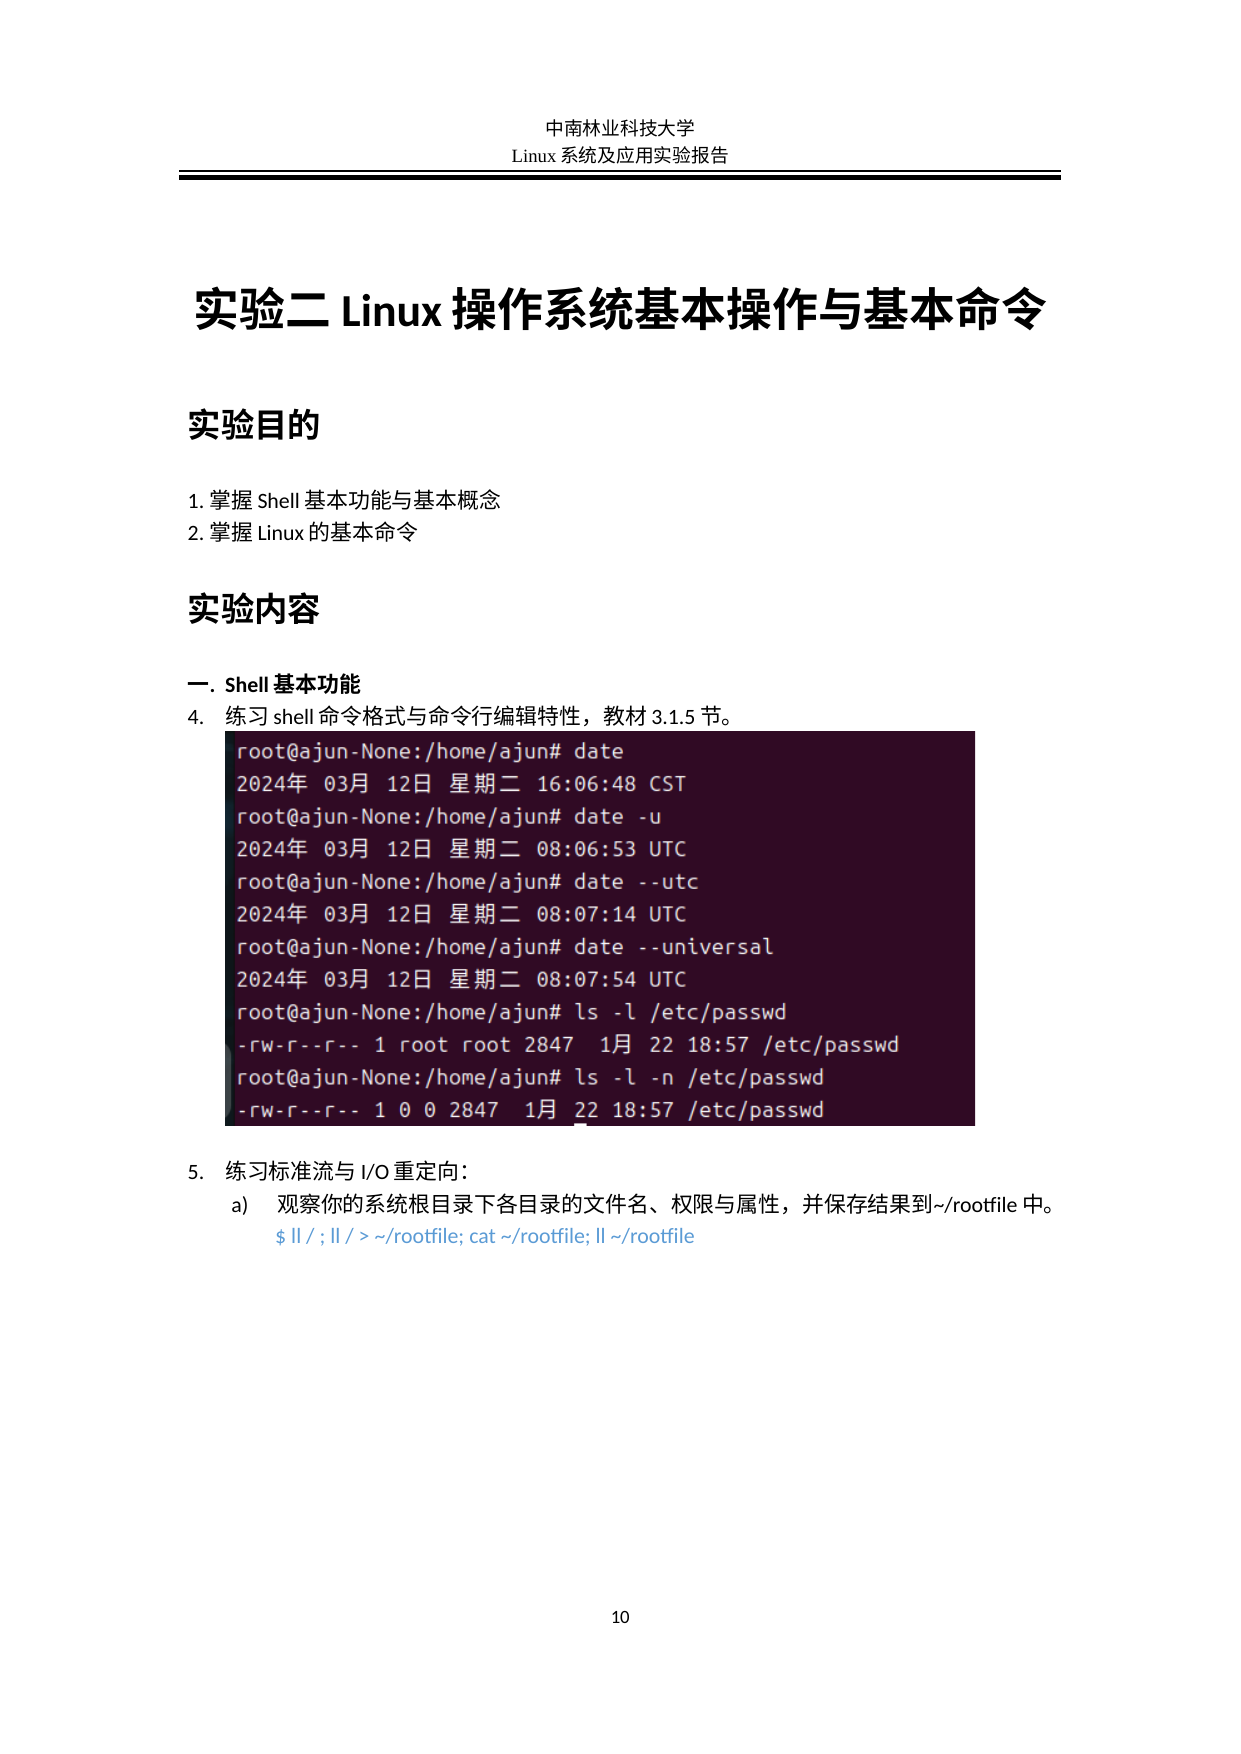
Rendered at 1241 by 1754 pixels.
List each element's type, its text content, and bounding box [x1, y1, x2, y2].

text 2. 掌握Linux的基本命令 [187, 515, 1053, 547]
subtitle 实验目的 [187, 390, 1053, 455]
list 练习标准流与I/O重定向： [187, 1154, 1053, 1186]
list $ ll / ; ll / > ~/rootfile; cat ~/rootfile; ll ~/rootfile [275, 1219, 1053, 1251]
text 一. Shell基本功能 [187, 666, 1053, 699]
text 1. 掌握Shell基本功能与基本概念 [187, 482, 1053, 515]
list 观察你的系统根目录下各目录的文件名、权限与属性，并保存结果到~/rootfile中。 [231, 1186, 1053, 1219]
list 练习shell命令格式与命令行编辑特性，教材3.1.5节。 [187, 699, 1053, 731]
picture [225, 731, 976, 1126]
subtitle 实验内容 [187, 574, 1053, 639]
subtitle 实验二 Linux操作系统基本操作与基本命令 [187, 258, 1053, 356]
